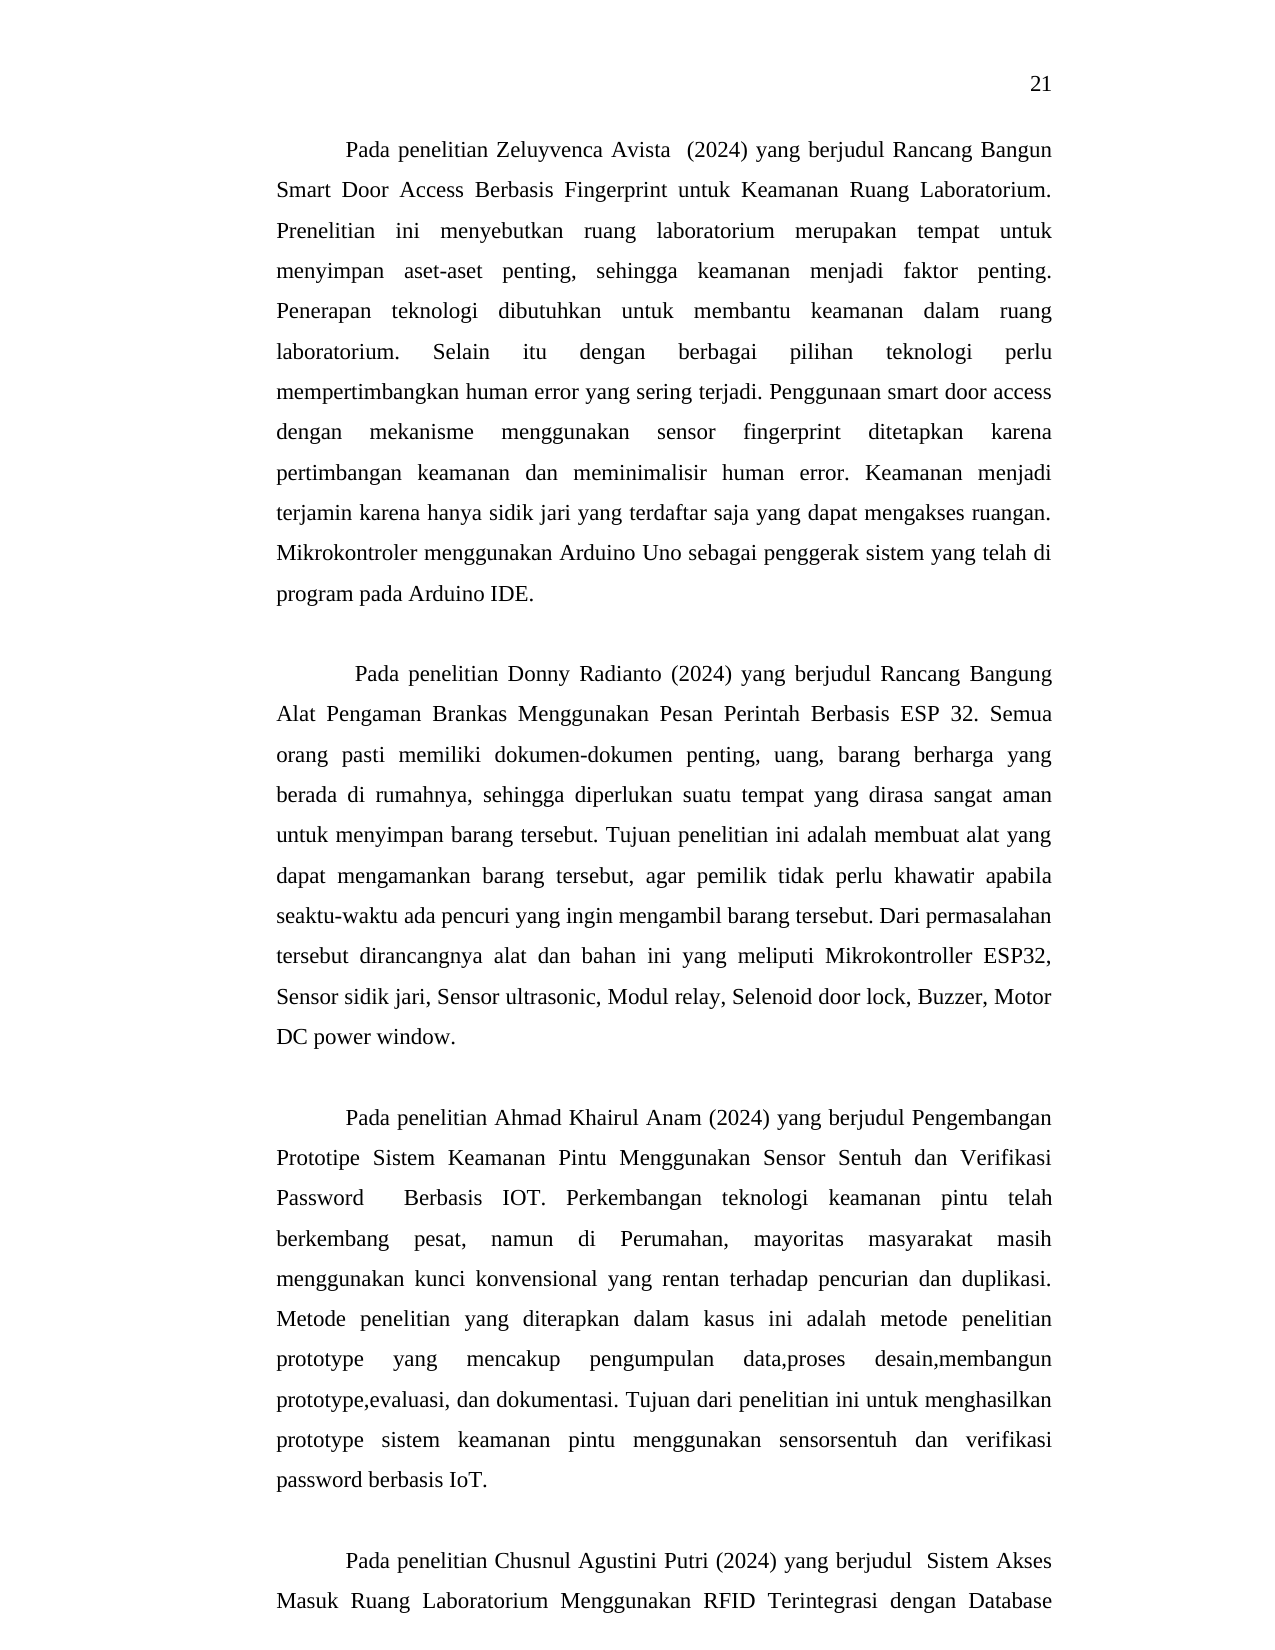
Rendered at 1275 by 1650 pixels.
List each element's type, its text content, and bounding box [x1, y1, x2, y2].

text Pada penelitian Ahmad Khairul Anam (2024) yang berjudul Pengembangan Prototipe Sistem Keamanan Pintu Menggunakan Sensor Sentuh dan Verifikasi Password Berbasis IOT. Perkembangan teknologi keamanan pintu telah berkembang pesat, namun di Perumahan, mayoritas masyarakat masih menggunakan kunci konvensional yang rentan terhadap pencurian dan duplikasi. Metode penelitian yang diterapkan dalam kasus ini adalah metode penelitian prototype yang mencakup pengumpulan data,proses desain,membangun prototype,evaluasi, dan dokumentasi. Tujuan dari penelitian ini untuk menghasilkan prototype sistem keamanan pintu menggunakan sensorsentuh dan verifikasi password berbasis IoT. [276, 1104, 1053, 1493]
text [276, 1547, 1053, 1614]
text Pada penelitian Zeluyvenca Avista (2024) yang berjudul Rancang Bangun Smart Door Access Berbasis Fingerprint untuk Keamanan Ruang Laboratorium. Prenelitian ini menyebutkan ruang laboratorium merupakan tempat untuk menyimpan aset-aset penting, sehingga keamanan menjadi faktor penting. Penerapan teknologi dibutuhkan untuk membantu keamanan dalam ruang laboratorium. Selain itu dengan berbagai pilihan teknologi perlu mempertimbangkan human error yang sering terjadi. Penggunaan smart door access dengan mekanisme menggunakan sensor fingerprint ditetapkan karena pertimbangan keamanan dan meminimalisir human error. Keamanan menjadi terjamin karena hanya sidik jari yang terdaftar saja yang dapat mengakses ruangan. Mikrokontroler menggunakan Arduino Uno sebagai penggerak sistem yang telah di program pada Arduino IDE. [276, 136, 1053, 606]
text Pada penelitian Donny Radianto (2024) yang berjudul Rancang Bangung Alat Pengaman Brankas Menggunakan Pesan Perintah Berbasis ESP 32. Semua orang pasti memiliki dokumen-dokumen penting, uang, barang berharga yang berada di rumahnya, sehingga diperlukan suatu tempat yang dirasa sangat aman untuk menyimpan barang tersebut. Tujuan penelitian ini adalah membuat alat yang dapat mengamankan barang tersebut, agar pemilik tidak perlu khawatir apabila seaktu-waktu ada pencuri yang ingin mengambil barang tersebut. Dari permasalahan tersebut dirancangnya alat dan bahan ini yang meliputi Mikrokontroller ESP32, Sensor sidik jari, Sensor ultrasonic, Modul relay, Selenoid door lock, Buzzer, Motor DC power window. [276, 660, 1053, 1049]
